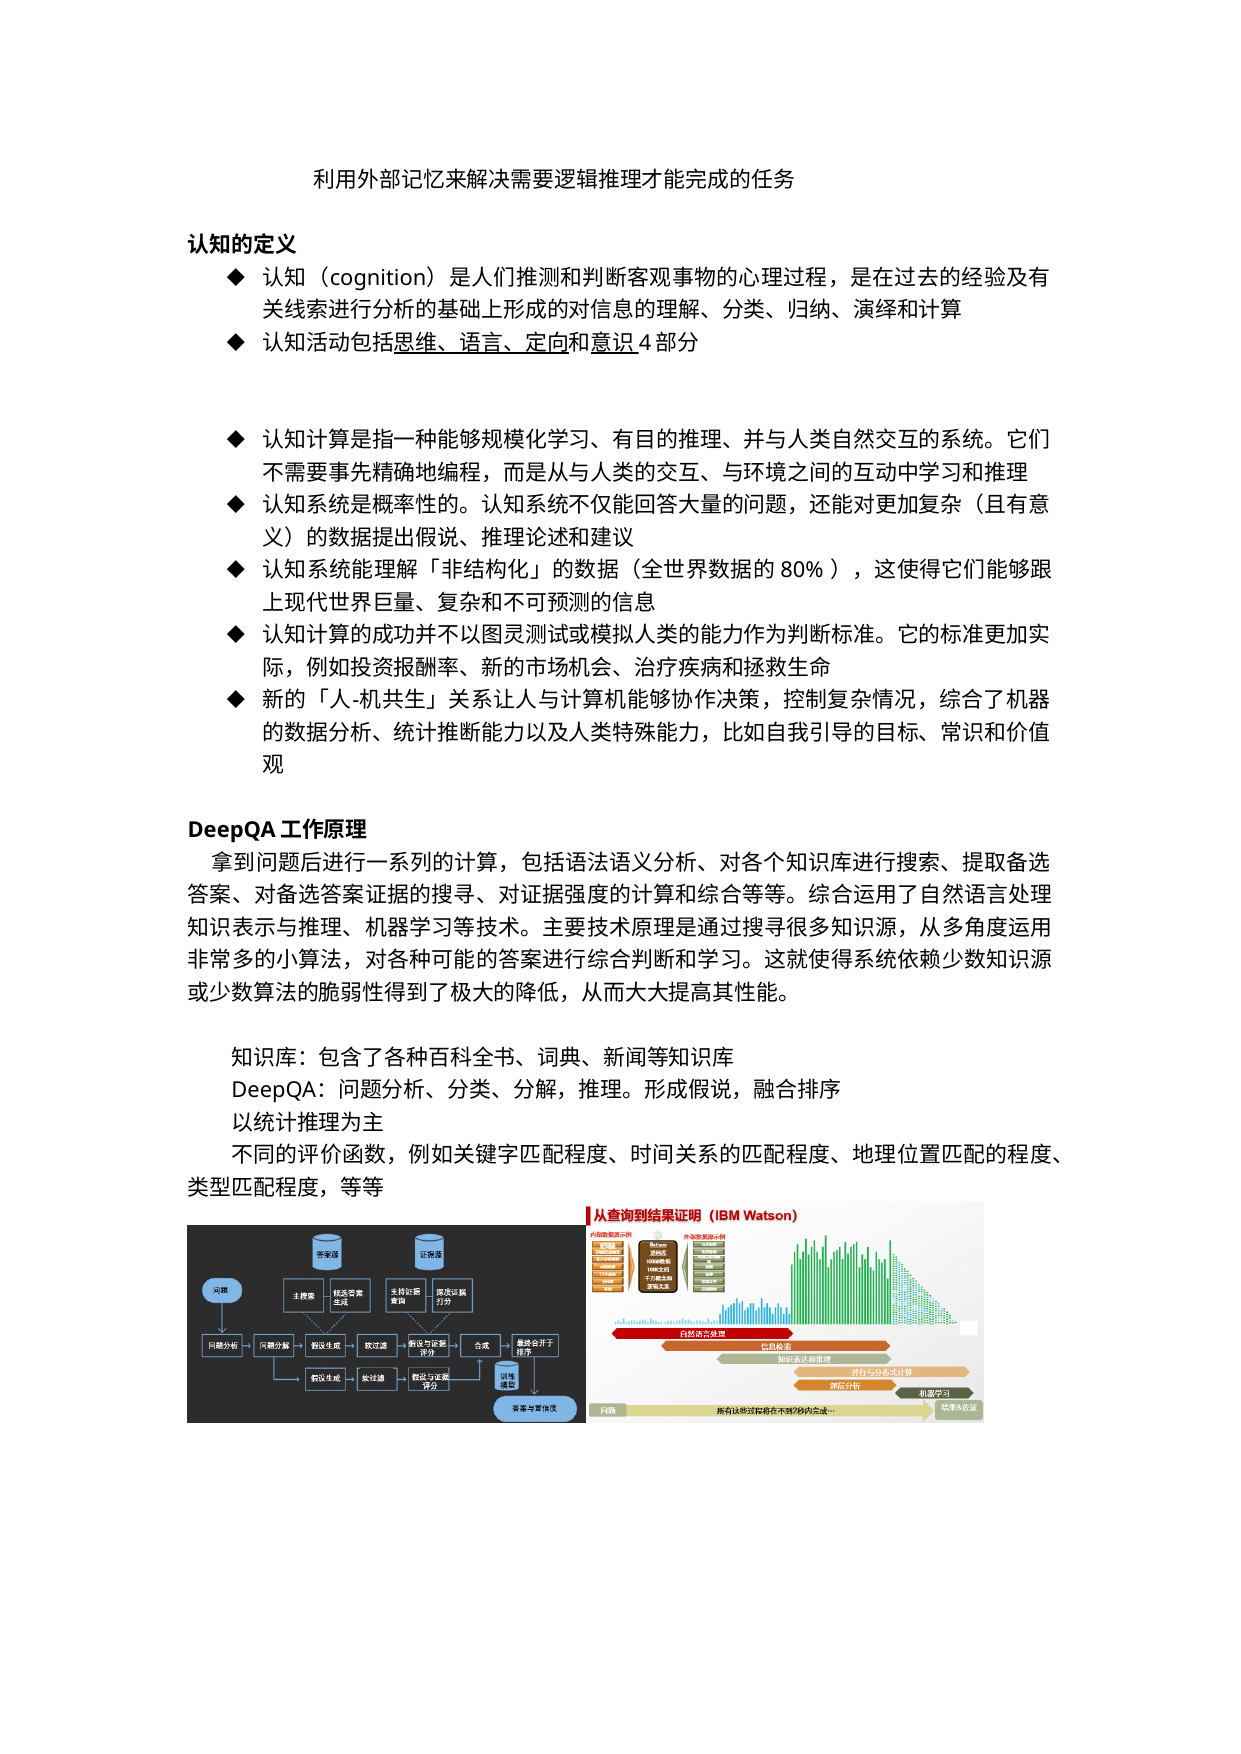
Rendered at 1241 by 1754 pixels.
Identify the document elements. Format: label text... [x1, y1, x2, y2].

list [276, 162, 1053, 194]
text 认知的定义 [187, 227, 1053, 259]
list 认知系统是概率性的。认知系统不仅能回答大量的问题，还能对更加复杂（且有意义）的数据提出假说、推理论述和建议 [225, 487, 1053, 552]
text 以统计推理为主 [187, 1104, 1053, 1137]
list 认知计算是指一种能够规模化学习、有目的推理、并与人类自然交互的系统。它们不需要事先精确地编程，而是从与人类的交互、与环境之间的互动中学习和推理 [225, 422, 1053, 487]
list 认知系统能理解「非结构化」的数据（全世界数据的80% ），这使得它们能够跟上现代世界巨量、复杂和不可预测的信息 [225, 552, 1053, 617]
list 新的「人-机共生」关系让人与计算机能够协作决策，控制复杂情况，综合了机器的数据分析、统计推断能力以及人类特殊能力，比如自我引导的目标、常识和价值观 [225, 682, 1053, 779]
text 拿到问题后进行一系列的计算，包括语法语义分析、对各个知识库进行搜索、提取备选答案、对备选答案证据的搜寻、对证据强度的计算和综合等等。综合运用了自然语言处理、知识表示与推理、机器学习等技术。主要技术原理是通过搜寻很多知识源，从多角度运用非常多的小算法，对各种可能的答案进行综合判断和学习。这就使得系统依赖少数知识源或少数算法的脆弱性得到了极大的降低，从而大大提高其性能。 [187, 844, 1053, 1007]
list 认知（cognition）是人们推测和判断客观事物的心理过程，是在过去的经验及有关线索进行分析的基础上形成的对信息的理解、分类、归纳、演绎和计算 [225, 259, 1053, 324]
picture [187, 1201, 984, 1423]
text 知识库：包含了各种百科全书、词典、新闻等知识库 [187, 1039, 1053, 1072]
text DeepQA：问题分析、分类、分解，推理。形成假说，融合排序 [187, 1072, 1053, 1104]
list 认知计算的成功并不以图灵测试或模拟人类的能力作为判断标准。它的标准更加实际，例如投资报酬率、新的市场机会、治疗疾病和拯救生命 [225, 617, 1053, 682]
list 认知活动包括思维、语言、定向和意识4部分 [225, 324, 1053, 357]
text 不同的评价函数，例如关键字匹配程度、时间关系的匹配程度、地理位置匹配的程度、类型匹配程度，等等 [187, 1137, 1053, 1202]
text DeepQA工作原理 [187, 812, 1053, 844]
